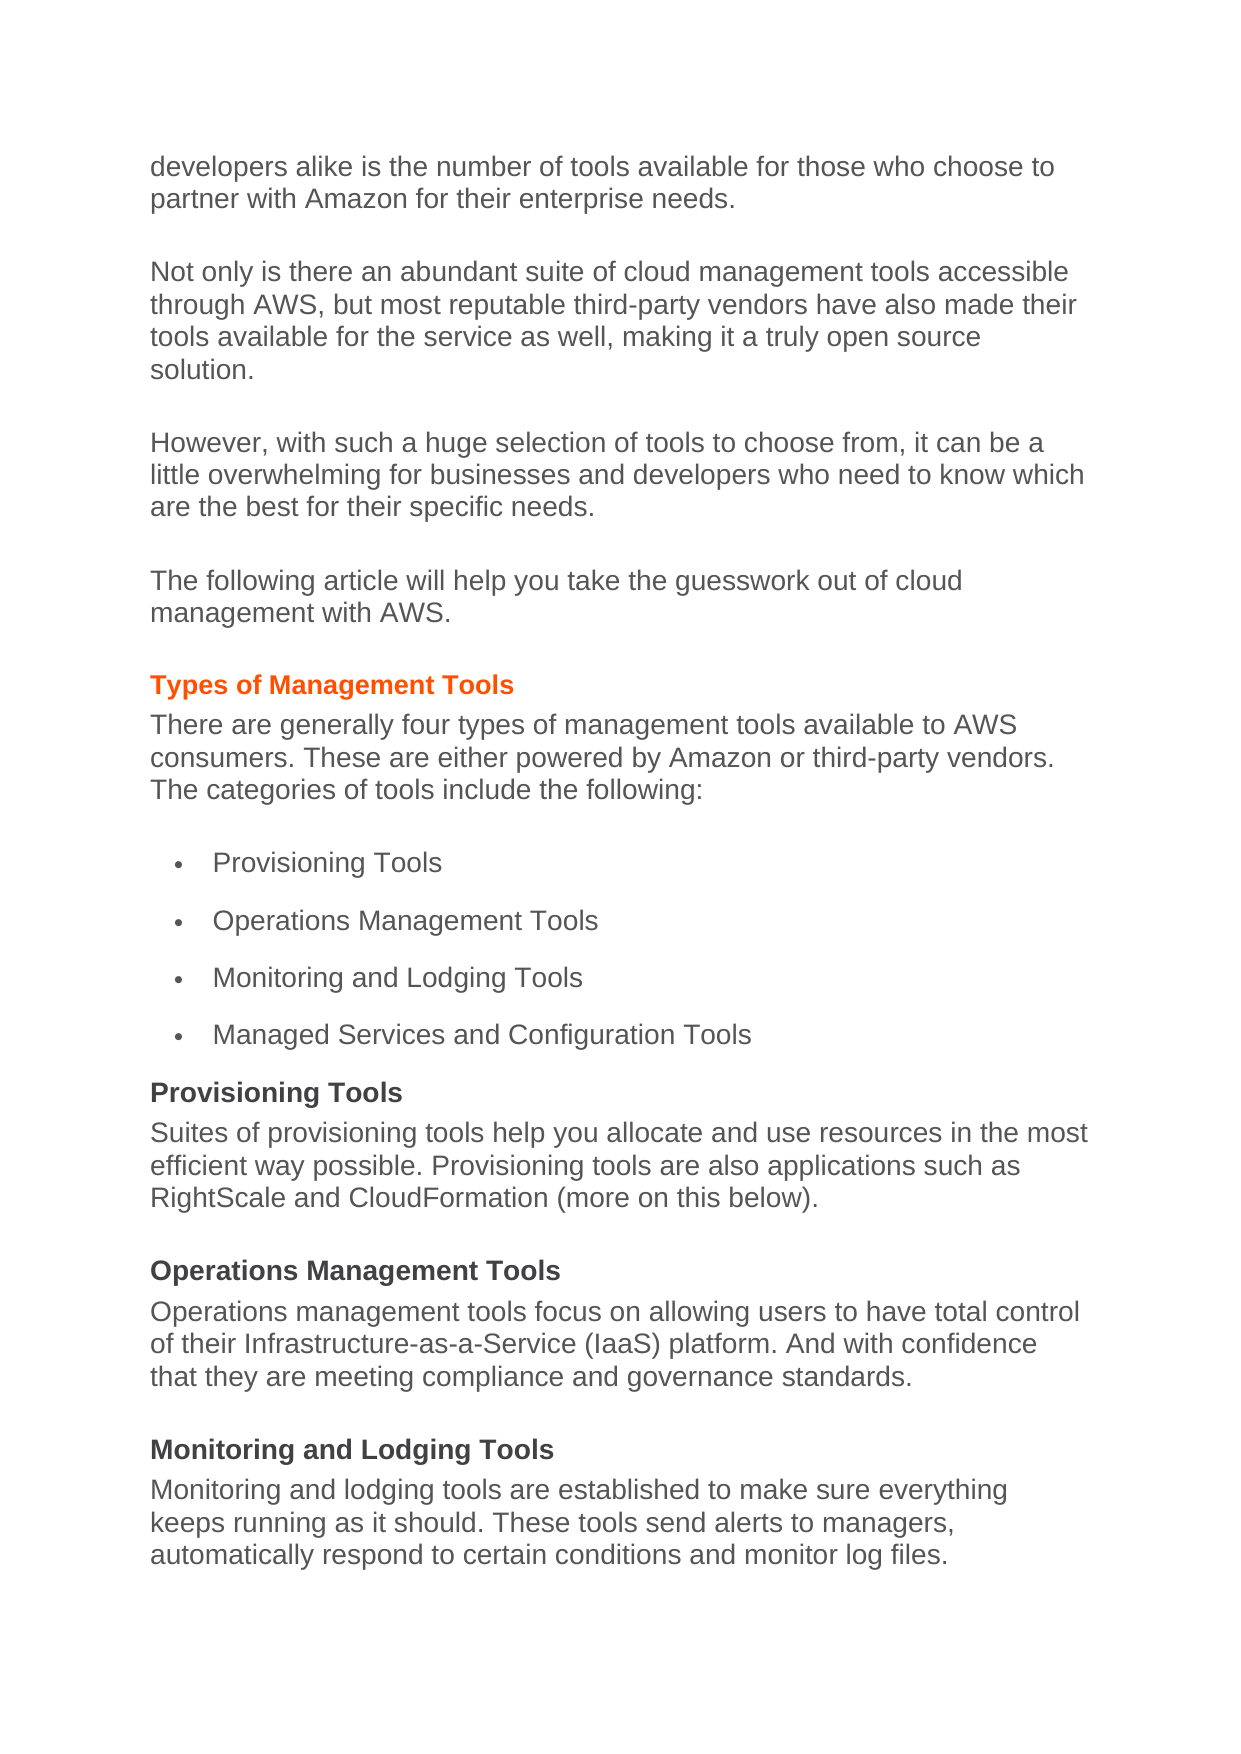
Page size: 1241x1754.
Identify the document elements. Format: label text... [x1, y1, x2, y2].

list Monitoring and Lodging Tools [175, 961, 1090, 993]
text Suites of provisioning tools help you allocate and use resources in the most efficient way possible. Provisioning tools are also applications such as RightScale and CloudFormation (more on this below). [150, 1116, 1090, 1213]
subtitle Provisioning Tools [150, 1076, 1090, 1108]
text However, with such a huge selection of tools to choose from, it can be a little overwhelming for businesses and developers who need to know which are the best for their specific needs. [150, 426, 1090, 523]
subtitle Monitoring and Lodging Tools [150, 1433, 1090, 1465]
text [150, 150, 1090, 215]
text Operations management tools focus on allowing users to have total control of their Infrastructure-as-a-Service (IaaS) platform. And with confidence that they are meeting compliance and governance standards. [150, 1295, 1090, 1392]
subtitle Operations Management Tools [150, 1254, 1090, 1287]
list Provisioning Tools [175, 846, 1090, 878]
list Managed Services and Configuration Tools [175, 1018, 1090, 1051]
text Monitoring and lodging tools are established to make sure everything keeps running as it should. These tools send alerts to managers, automatically respond to certain conditions and monitor log files. [150, 1473, 1090, 1570]
subtitle Types of Management Tools [150, 669, 1090, 700]
list Operations Management Tools [175, 903, 1090, 936]
text Not only is there an abundant suite of cloud management tools accessible through AWS, but most reputable third-party vendors have also made their tools available for the service as well, making it a truly open source solution. [150, 255, 1090, 385]
text The following article will help you take the guesswork out of cloud management with AWS. [150, 563, 1090, 628]
text There are generally four types of management tools available to AWS consumers. These are either powered by Amazon or third-party vendors. The categories of tools include the following: [150, 708, 1090, 806]
